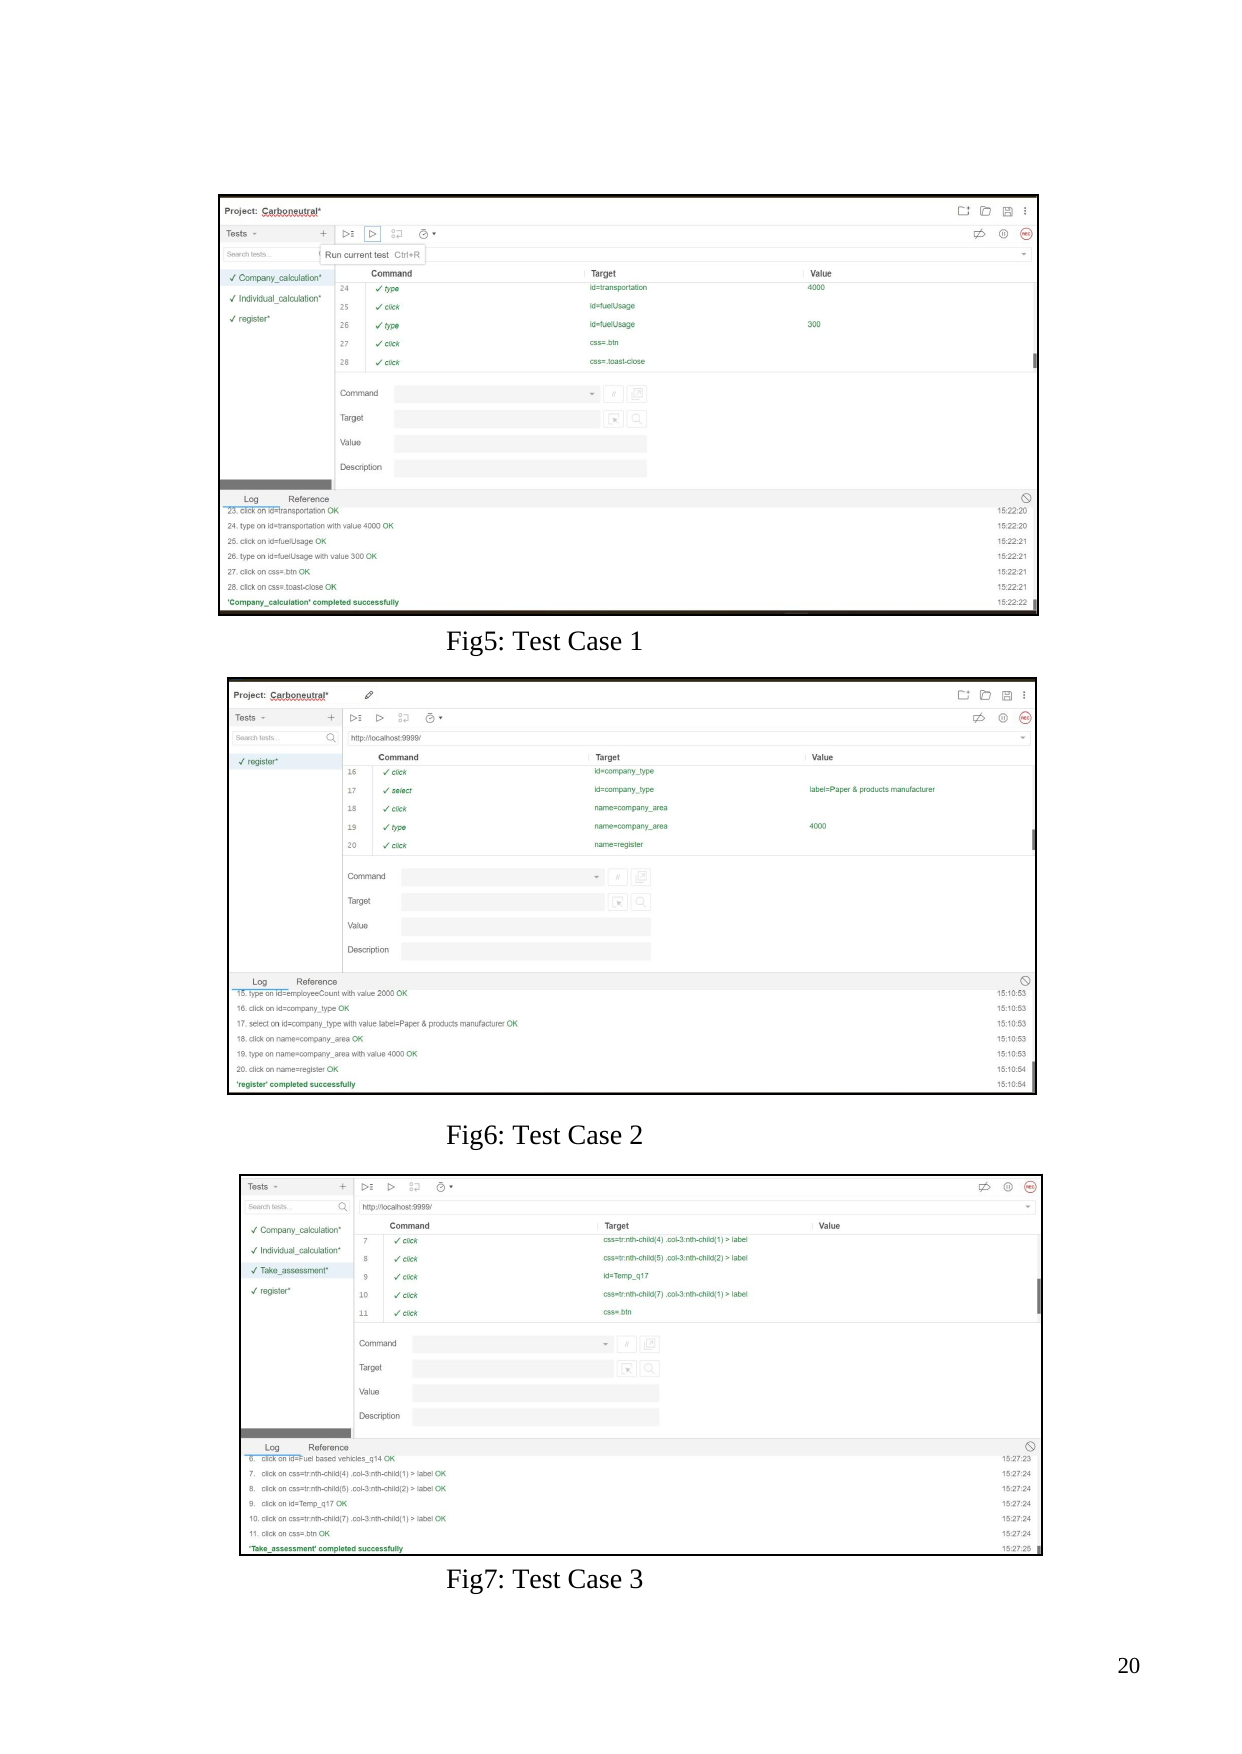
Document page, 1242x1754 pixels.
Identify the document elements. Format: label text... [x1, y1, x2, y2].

text Fig5: Test Case 1 [71, 624, 1131, 656]
text Fig7: Test Case 3 [183, 1562, 1131, 1594]
picture [241, 1176, 1041, 1554]
text Fig6: Test Case 2 [71, 1118, 1131, 1150]
picture [229, 679, 1035, 1093]
picture [220, 196, 1037, 614]
